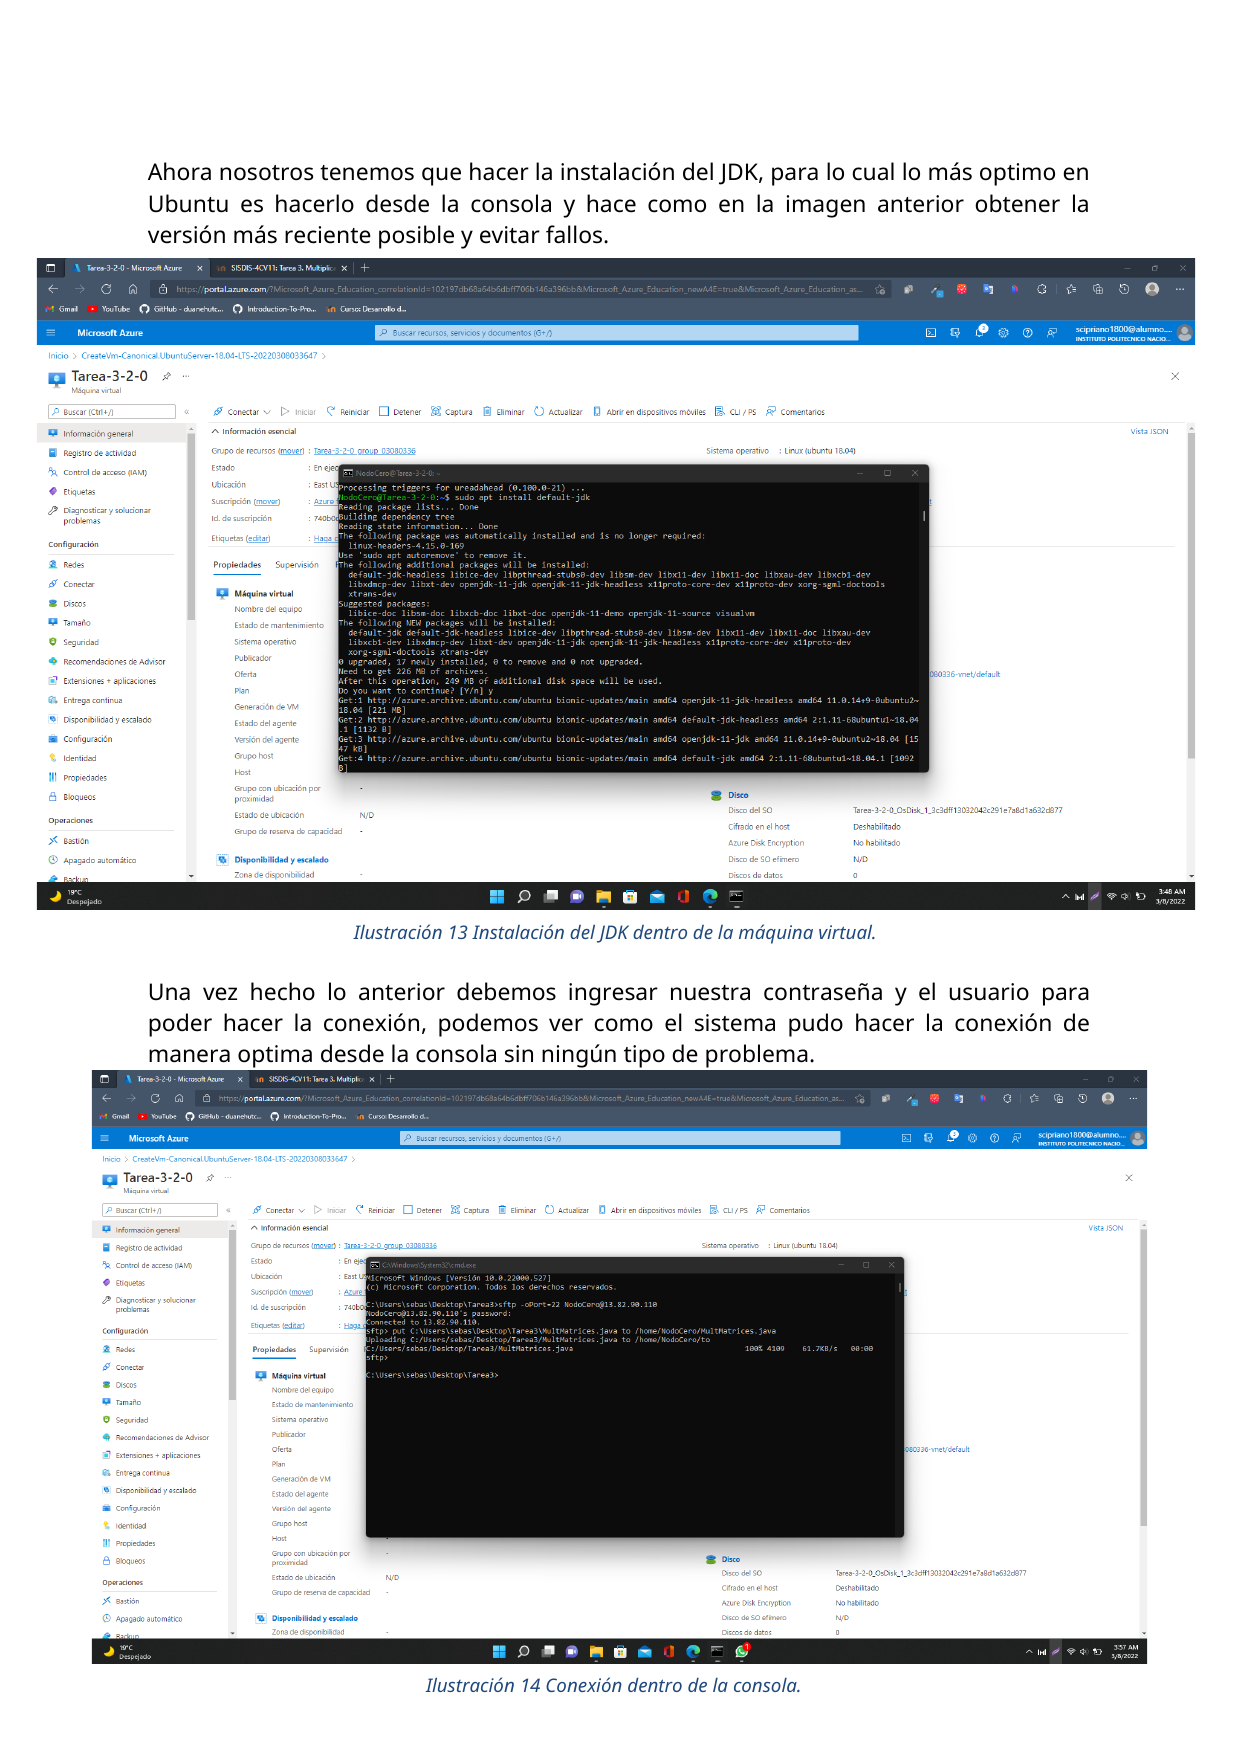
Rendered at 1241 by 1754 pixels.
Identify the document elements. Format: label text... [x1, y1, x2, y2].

picture [36, 258, 1196, 910]
text Ahora nosotros tenemos que hacer la instalación del JDK, para lo cual lo más optimo en Ubuntu es hacerlo desde la consola y hace como en la imagen anterior obtener la versión más reciente posible y evitar fallos. [148, 156, 1091, 250]
text Una vez hecho lo anterior debemos ingresar nuestra contraseña y el usuario para poder hacer la conexión, podemos ver como el sistema pudo hacer la conexión de manera optima desde la consola sin ningún tipo de problema. [148, 976, 1091, 1069]
picture [91, 1070, 1148, 1664]
